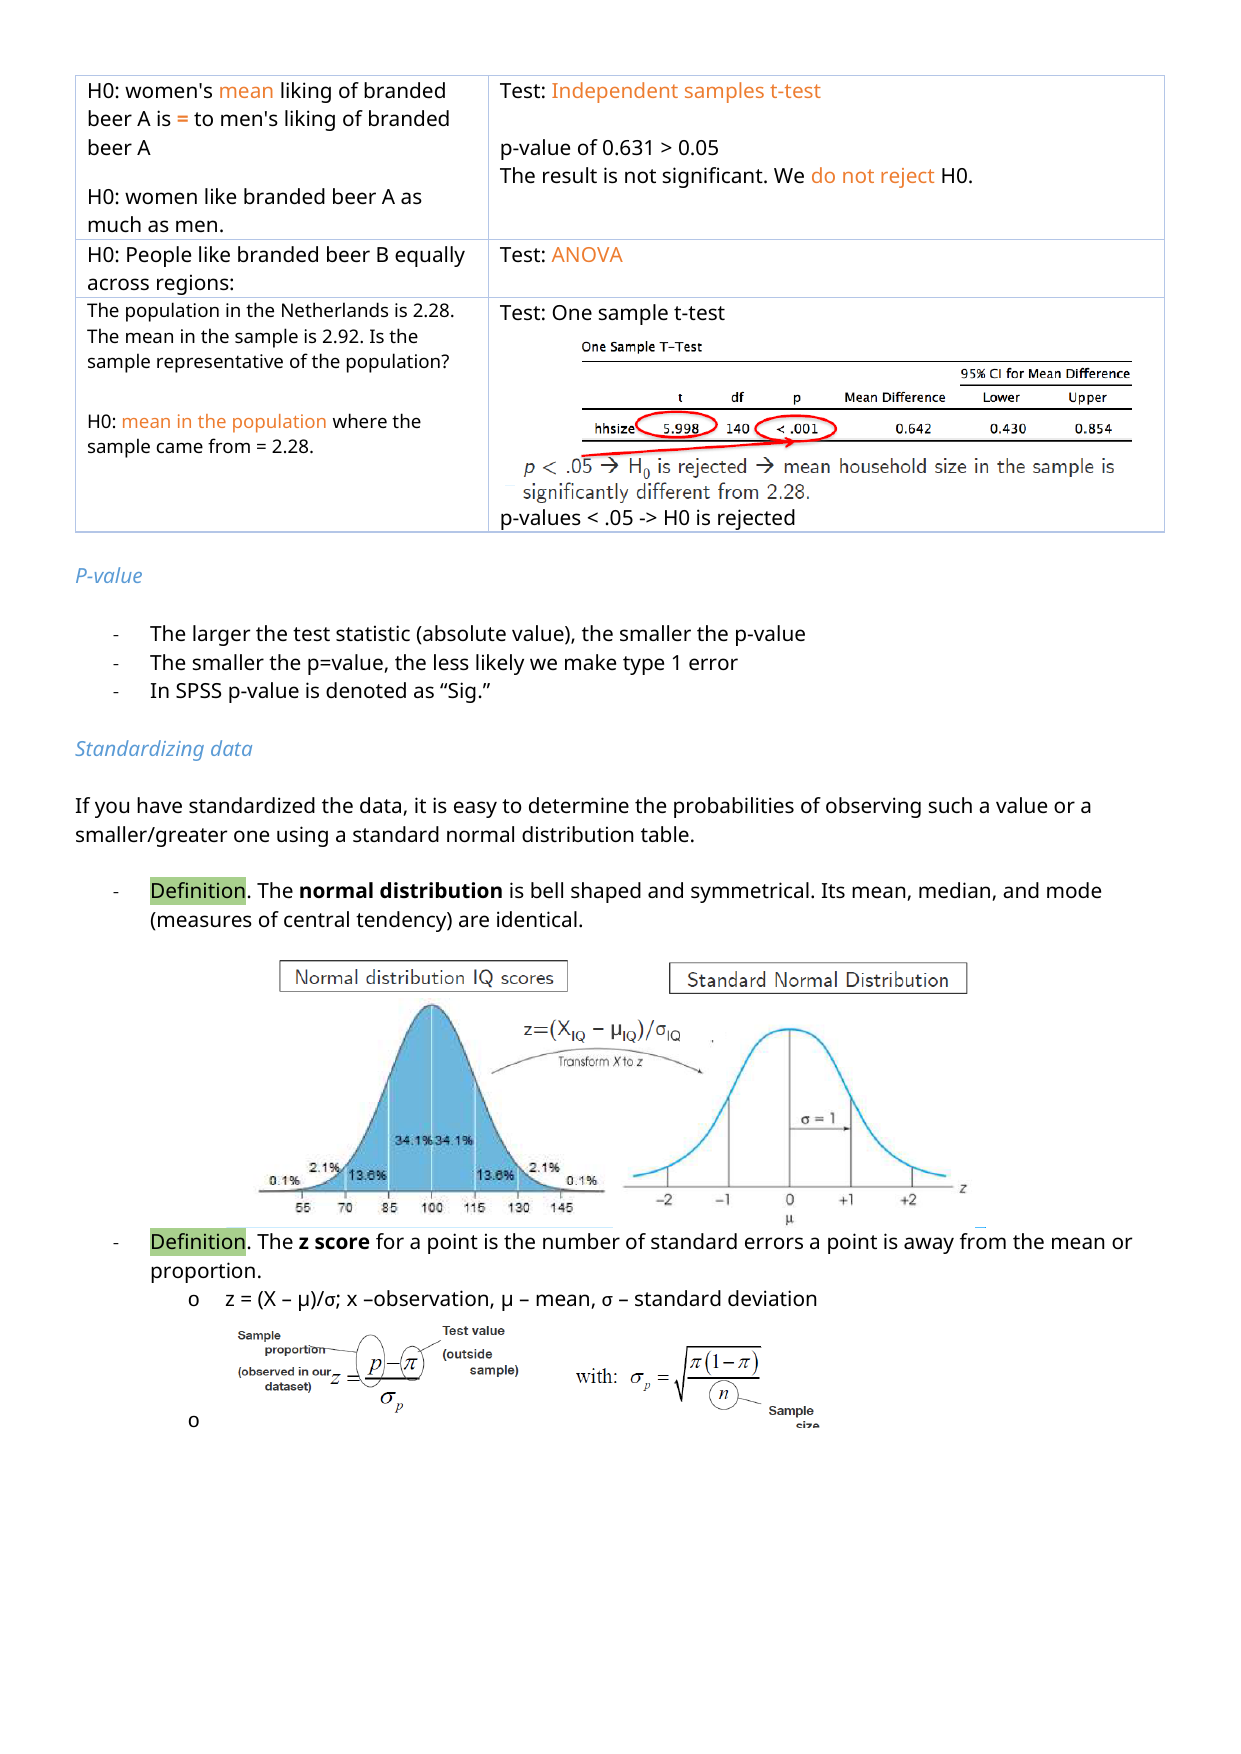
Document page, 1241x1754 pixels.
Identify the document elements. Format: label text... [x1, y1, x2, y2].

subtitle P-value [75, 562, 1165, 590]
text If you have standardized the data, it is easy to determine the probabilities of observing such a value or a smaller/greater one using a standard normal distribution table. [75, 791, 1165, 848]
list Definition. The z score for a point is the number of standard errors a point is away from the mean or proportion. [112, 1227, 1165, 1284]
table_cell H0: women's mean liking of branded beer A is = to men's liking of branded beer A H0: women like branded beer A as much as men. [76, 76, 488, 239]
picture [225, 1312, 846, 1428]
list The smaller the p=value, the less likely we make type 1 error [112, 648, 1165, 676]
picture [226, 933, 1014, 1228]
table_cell Test: One sample t-test p-values < .05 -> H0 is rejected [489, 298, 1164, 531]
list In SPSS p-value is denoted as “Sig.” [112, 676, 1165, 704]
table_cell Test: Independent samples t-test p-value of 0.631 > 0.05 The result is not significant. We do not reject H0. [489, 76, 1164, 239]
list The larger the test statistic (absolute value), the smaller the p-value [112, 619, 1165, 648]
table_cell H0: People like branded beer B equally across regions: [76, 240, 488, 297]
list Definition. The normal distribution is bell shaped and symmetrical. Its mean, median, and mode (measures of central tendency) are identical. [112, 877, 1165, 933]
list z = (X – μ)/σ; x –observation, μ – mean, σ – standard deviation [187, 1284, 1165, 1313]
table_cell Test: ANOVA [489, 240, 1164, 297]
subtitle Standardizing data [75, 734, 1165, 762]
table_cell The population in the Netherlands is 2.28. The mean in the sample is 2.92. Is the sample representative of the population? H0: mean in the population where the sample came from = 2.28. [76, 298, 488, 531]
picture [505, 326, 1147, 503]
